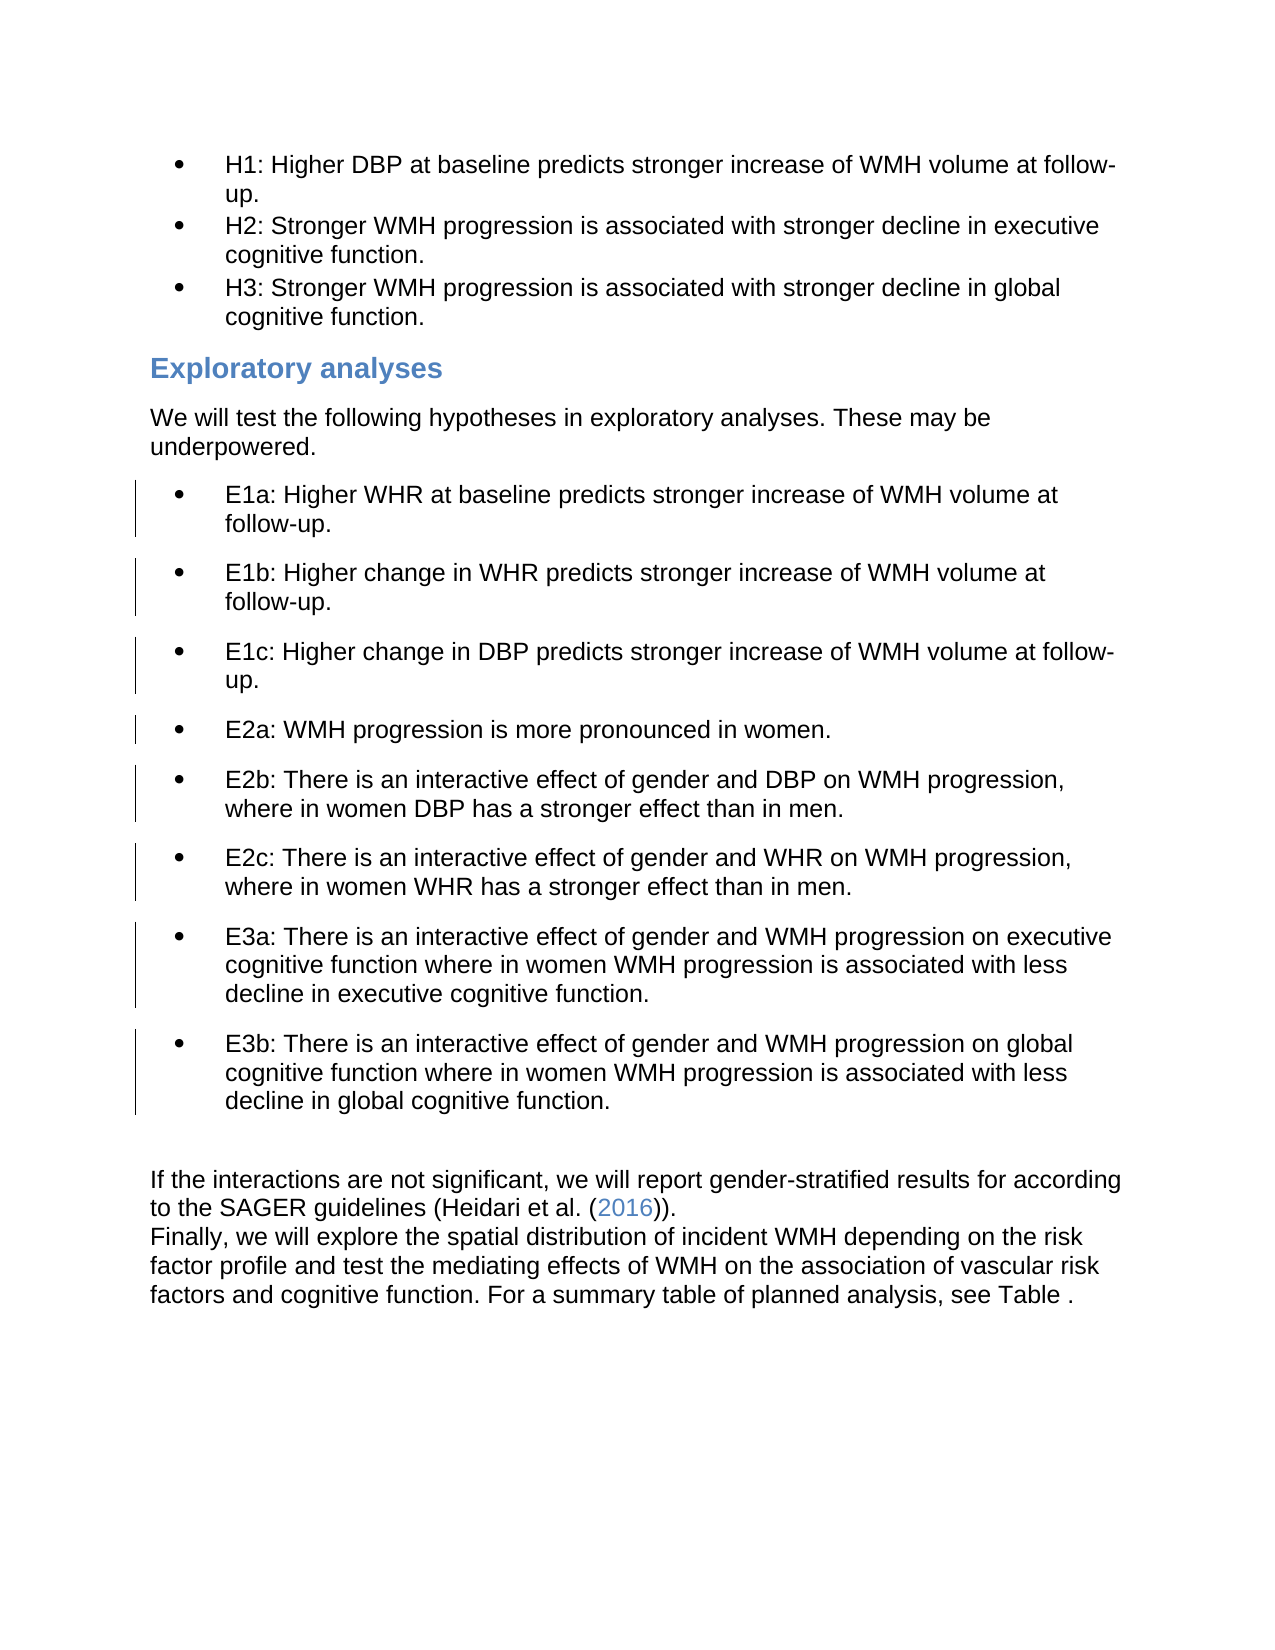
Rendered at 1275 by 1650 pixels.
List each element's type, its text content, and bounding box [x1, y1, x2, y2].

list E2c: There is an interactive effect of gender and WHR on WMH progression, where in women WHR has a stronger effect than in men. [175, 843, 1125, 901]
list E1c: Higher change in DBP predicts stronger increase of WMH volume at follow-up. [175, 637, 1125, 694]
list E1b: Higher change in WHR predicts stronger increase of WMH volume at follow-up. [175, 558, 1125, 616]
list E2b: There is an interactive effect of gender and DBP on WMH progression, where in women DBP has a stronger effect than in men. [175, 765, 1125, 822]
text If the interactions are not significant, we will report gender-stratified results for according to the SAGER guidelines (Heidari et al. (2016)). Finally, we will explore the spatial distribution of incident WMH depending on the risk factor profile and test the mediating effects of WMH on the association of vascular risk factors and cognitive function. For a summary table of planned analysis, see Table . [150, 1165, 1125, 1308]
list E1a: Higher WHR at baseline predicts stronger increase of WMH volume at follow-up. [175, 480, 1125, 537]
list E2a: WMH progression is more pronounced in women. [175, 715, 1125, 744]
list H3: Stronger WMH progression is associated with stronger decline in global cognitive function. [175, 273, 1125, 330]
list E3b: There is an interactive effect of gender and WMH progression on global cognitive function where in women WMH progression is associated with less decline in global cognitive function. [175, 1029, 1125, 1144]
subtitle Exploratory analyses [150, 351, 1125, 385]
text We will test the following hypotheses in exploratory analyses. These may be underpowered. [150, 403, 1125, 461]
list H1: Higher DBP at baseline predicts stronger increase of WMH volume at follow-up. [175, 150, 1125, 208]
list E3a: There is an interactive effect of gender and WMH progression on executive cognitive function where in women WMH progression is associated with less decline in executive cognitive function. [175, 922, 1125, 1008]
list H2: Stronger WMH progression is associated with stronger decline in executive cognitive function. [175, 211, 1125, 269]
